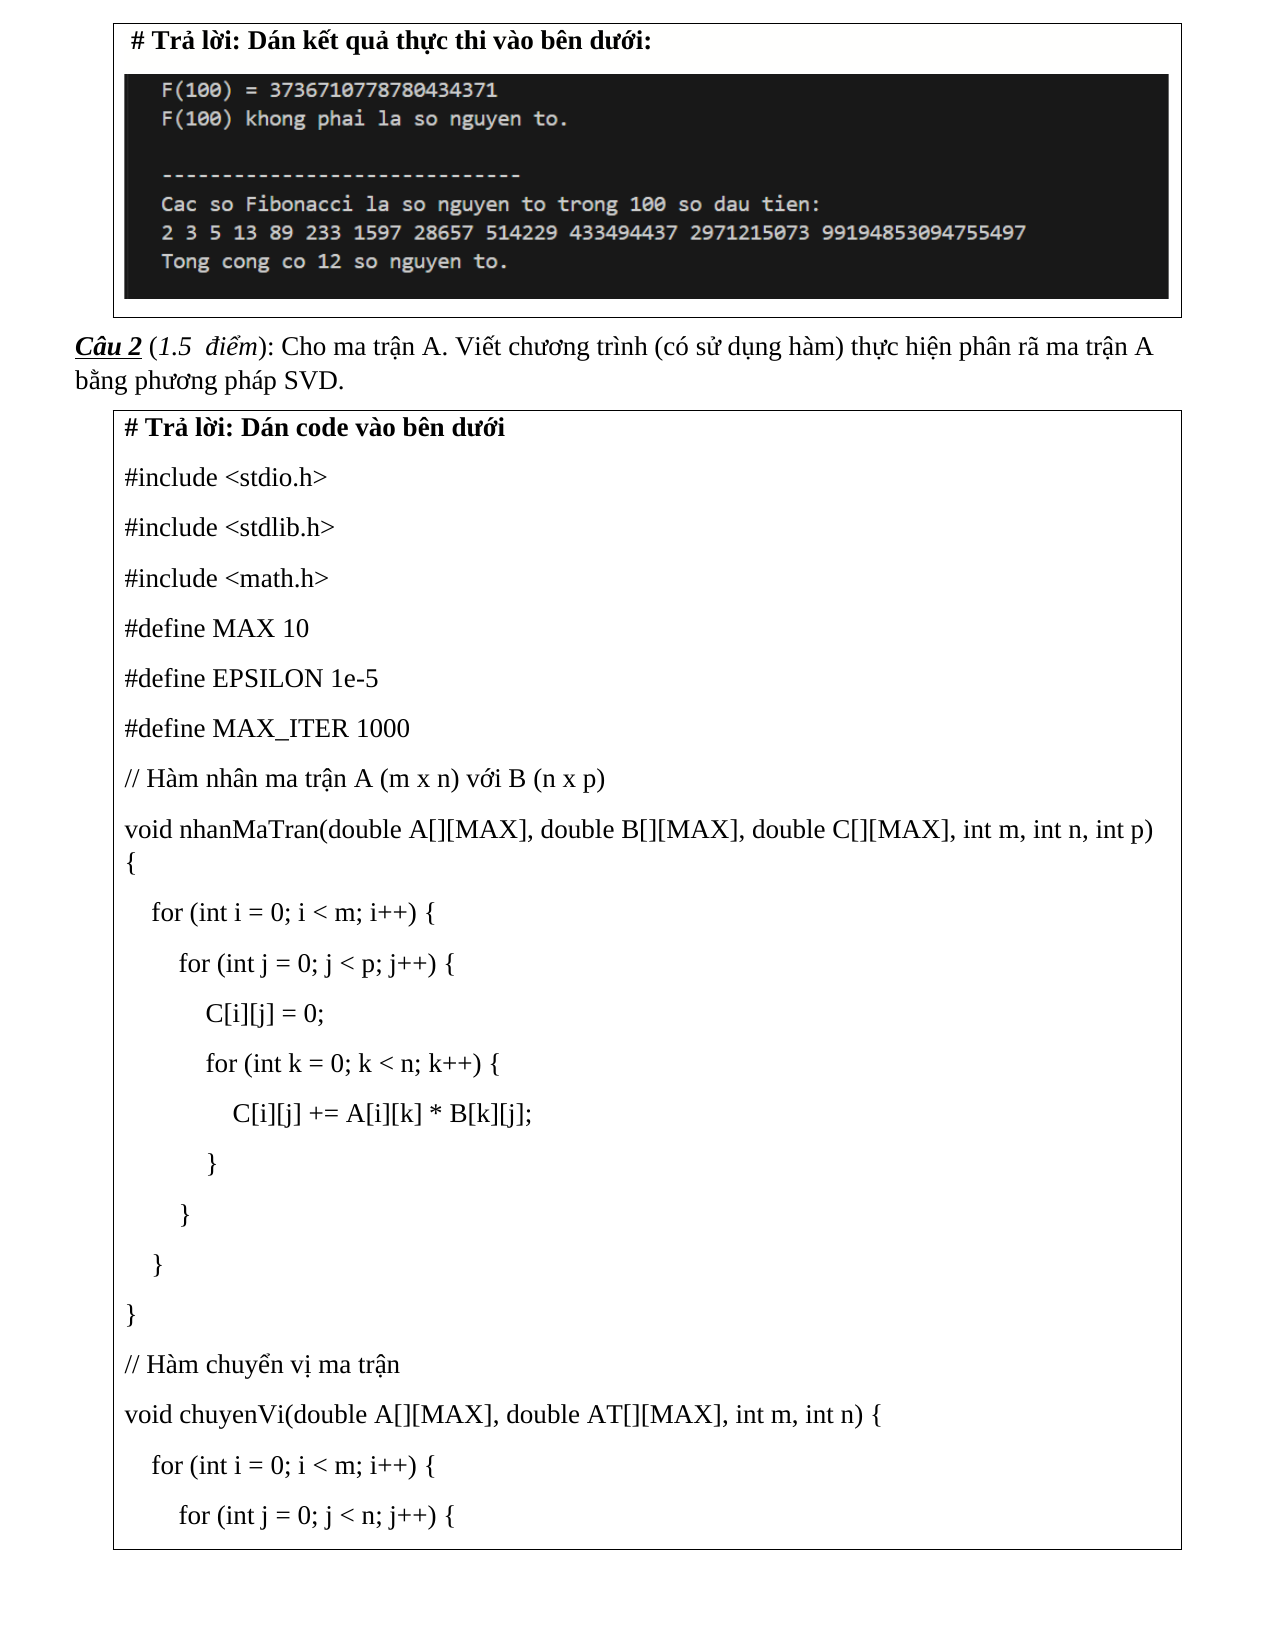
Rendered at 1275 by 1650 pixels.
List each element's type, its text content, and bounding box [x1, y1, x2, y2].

text Câu 2 (1.5 điểm): Cho ma trận A. Viết chương trình (có sử dụng hàm) thực hiện phân rã ma trận A bằng phương pháp SVD. [75, 331, 1200, 395]
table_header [114, 411, 1181, 1549]
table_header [114, 24, 1181, 317]
picture [124, 74, 1169, 299]
